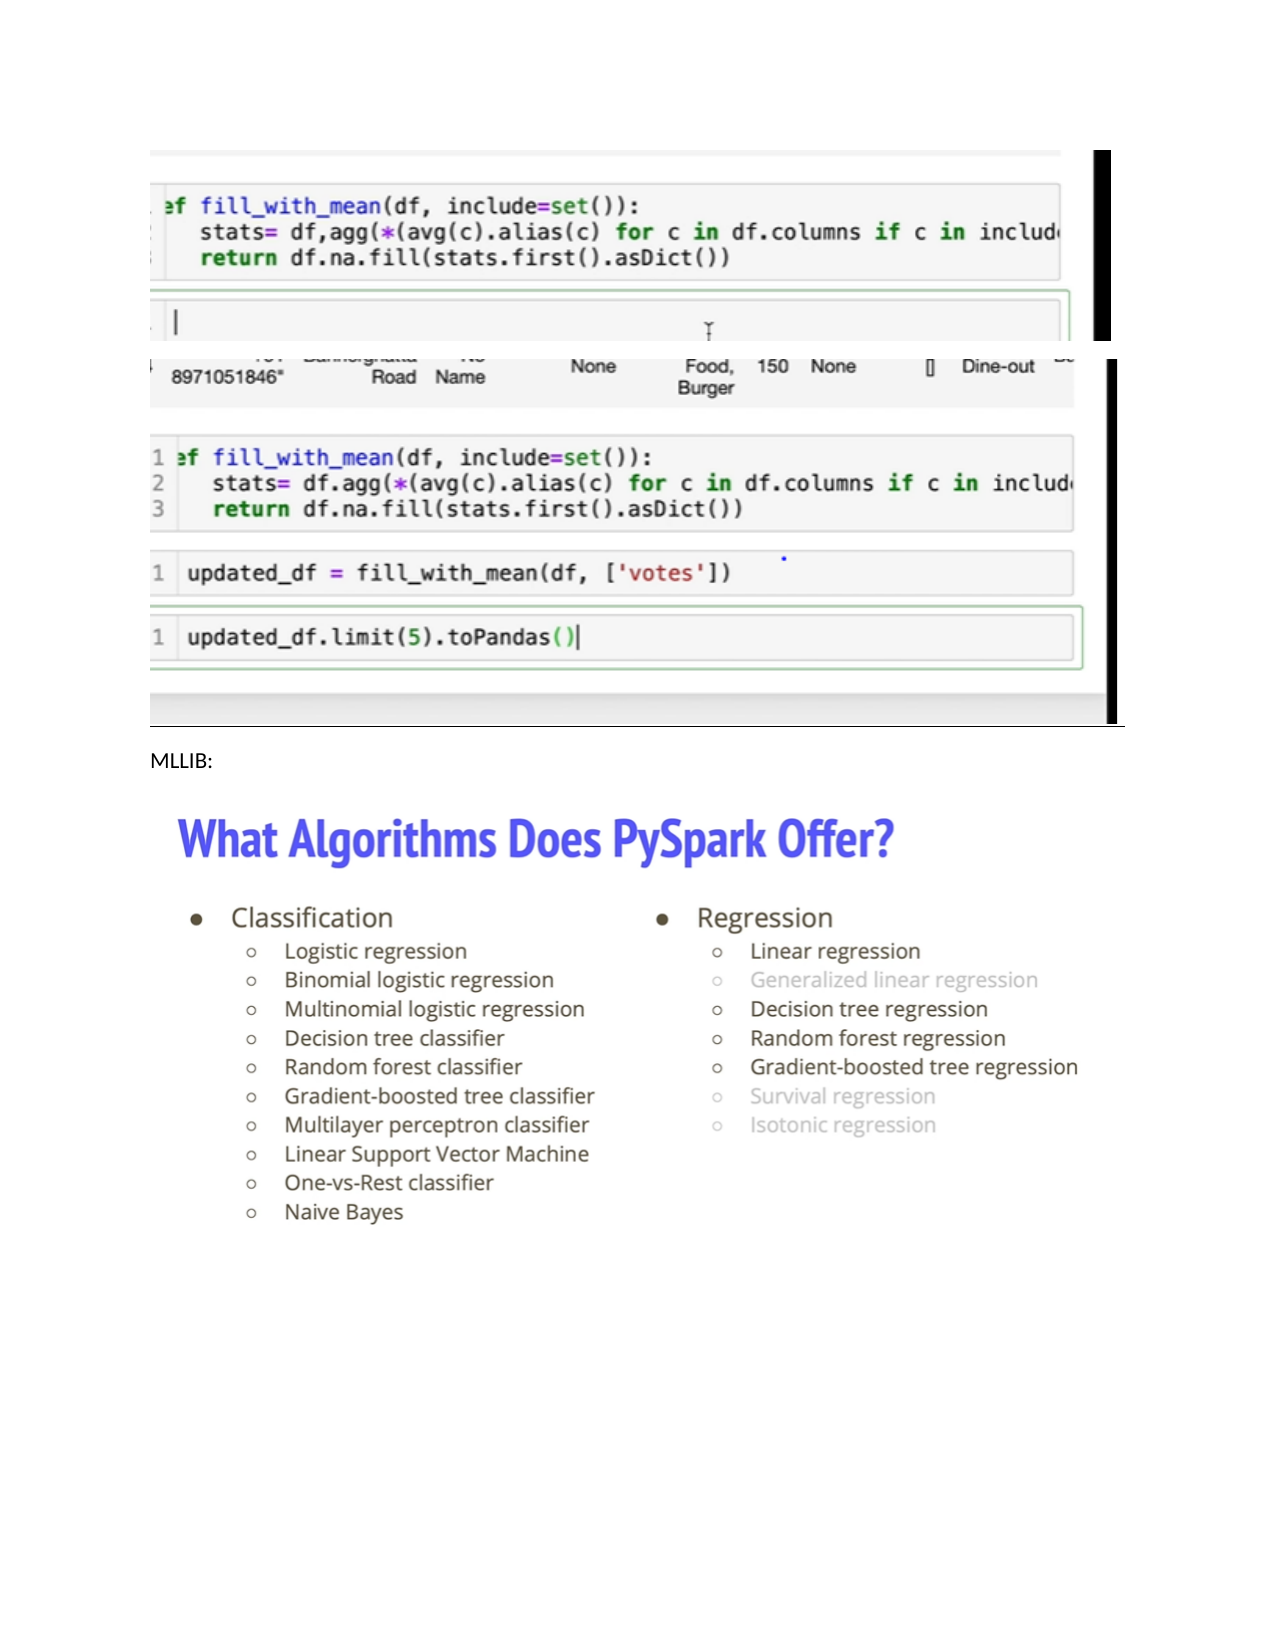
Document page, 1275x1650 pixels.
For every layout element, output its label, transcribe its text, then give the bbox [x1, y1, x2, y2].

picture [150, 150, 1111, 341]
picture [150, 792, 1125, 1242]
text MLLIB: [150, 746, 1125, 774]
picture [150, 359, 1118, 724]
